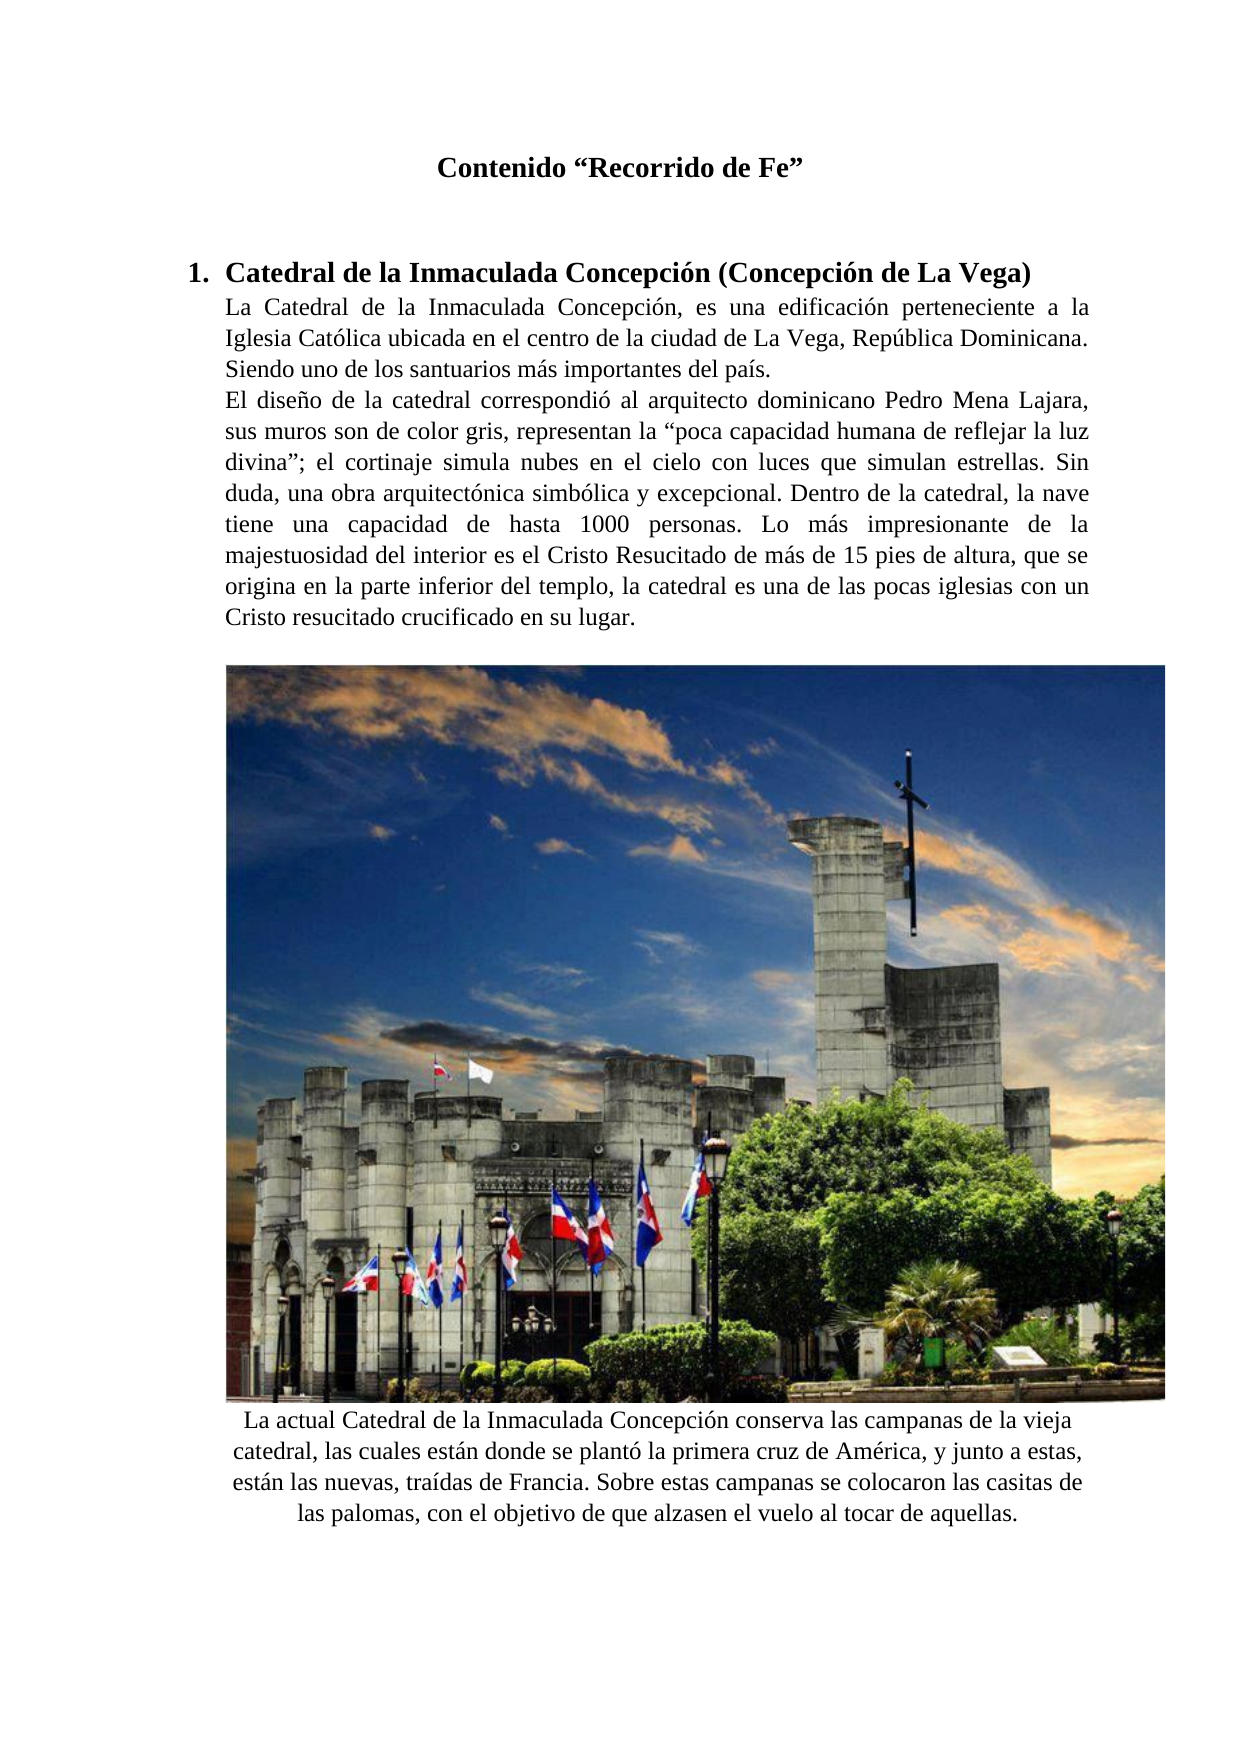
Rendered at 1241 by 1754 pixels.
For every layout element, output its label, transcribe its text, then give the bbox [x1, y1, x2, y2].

list La Catedral de la Inmaculada Concepción, es una edificación perteneciente a la Iglesia Católica ubicada en el centro de la ciudad de La Vega, República Dominicana. Siendo uno de los santuarios más importantes del país. [225, 292, 1090, 383]
text Contenido “Recorrido de Fe” [150, 150, 1090, 183]
list El diseño de la catedral correspondió al arquitecto dominicano Pedro Mena Lajara, sus muros son de color gris, representan la “poca capacidad humana de reflejar la luz divina”; el cortinaje simula nubes en el cielo con luces que simulan estrellas. Sin duda, una obra arquitectónica simbólica y excepcional. Dentro de la catedral, la nave tiene una capacidad de hasta 1000 personas. Lo más impresionante de la majestuosidad del interior es el Cristo Resucitado de más de 15 pies de altura, que se origina en la parte inferior del templo, la catedral es una de las pocas iglesias con un Cristo resucitado crucificado en su lugar. [225, 385, 1090, 631]
picture [225, 664, 1166, 1403]
list Catedral de la Inmaculada Concepción (Concepción de La Vega) [187, 256, 1090, 289]
list La actual Catedral de la Inmaculada Concepción conserva las campanas de la vieja catedral, las cuales están donde se plantó la primera cruz de América, y junto a estas, están las nuevas, traídas de Francia. Sobre estas campanas se colocaron las casitas de las palomas, con el objetivo de que alzasen el vuelo al tocar de aquellas. [225, 1405, 1090, 1527]
